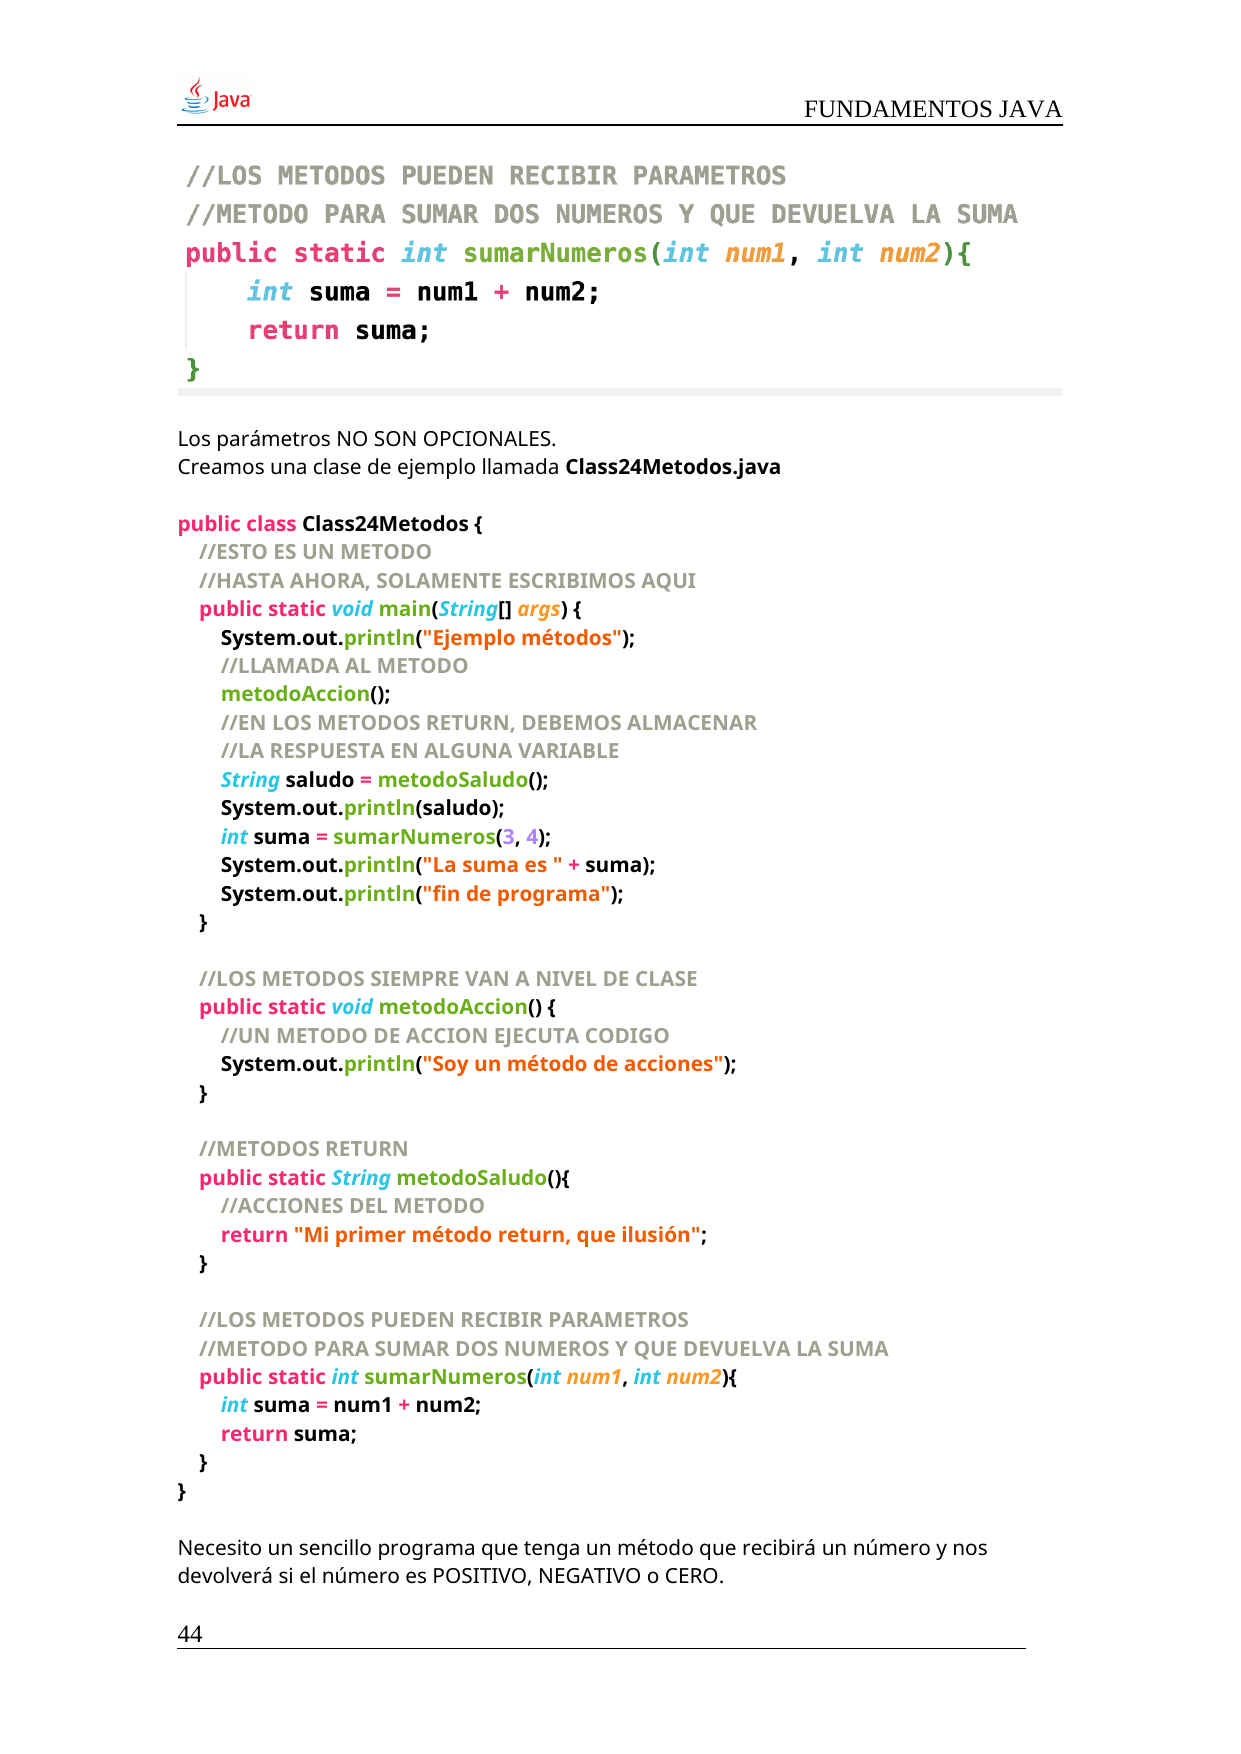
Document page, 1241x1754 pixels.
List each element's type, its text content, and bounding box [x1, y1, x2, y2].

text public static int sumarNumeros(int num1, int num2){ [177, 1362, 1063, 1391]
text public static String metodoSaludo(){ [177, 1163, 1063, 1191]
text System.out.println(saludo); [177, 793, 1063, 822]
text Creamos una clase de ejemplo llamada Class24Metodos.java [177, 452, 1063, 481]
text System.out.println("Soy un método de acciones"); [177, 1049, 1063, 1078]
text //LLAMADA AL METODO [177, 651, 1063, 679]
text public class Class24Metodos { [177, 509, 1063, 537]
text //METODO PARA SUMAR DOS NUMEROS Y QUE DEVUELVA LA SUMA [177, 1334, 1063, 1362]
text //UN METODO DE ACCION EJECUTA CODIGO [177, 1021, 1063, 1049]
text metodoAccion(); [177, 679, 1063, 708]
text } [177, 1248, 1063, 1277]
text System.out.println("La suma es " + suma); [177, 850, 1063, 879]
picture [177, 147, 1063, 396]
text //LOS METODOS SIEMPRE VAN A NIVEL DE CLASE [177, 964, 1063, 992]
text //LOS METODOS PUEDEN RECIBIR PARAMETROS [177, 1305, 1063, 1334]
text } [177, 1476, 1063, 1504]
text //ESTO ES UN METODO [177, 537, 1063, 566]
text return suma; [177, 1419, 1063, 1447]
text Necesito un sencillo programa que tenga un método que recibirá un número y nos devolverá si el número es POSITIVO, NEGATIVO o CERO. [177, 1533, 1063, 1589]
text //ACCIONES DEL METODO [177, 1191, 1063, 1220]
text //LA RESPUESTA EN ALGUNA VARIABLE [177, 736, 1063, 765]
text int suma = sumarNumeros(3, 4); [177, 822, 1063, 850]
text //EN LOS METODOS RETURN, DEBEMOS ALMACENAR [177, 708, 1063, 736]
picture [177, 73, 255, 117]
text return "Mi primer método return, que ilusión"; [177, 1220, 1063, 1248]
text } [177, 1078, 1063, 1106]
text } [177, 907, 1063, 936]
text String saludo = metodoSaludo(); [177, 765, 1063, 793]
text public static void main(String[] args) { [177, 594, 1063, 623]
text //HASTA AHORA, SOLAMENTE ESCRIBIMOS AQUI [177, 566, 1063, 594]
text //METODOS RETURN [177, 1134, 1063, 1163]
text } [177, 1447, 1063, 1476]
text System.out.println("Ejemplo métodos"); [177, 623, 1063, 651]
text public static void metodoAccion() { [177, 992, 1063, 1021]
text int suma = num1 + num2; [177, 1391, 1063, 1419]
text Los parámetros NO SON OPCIONALES. [177, 424, 1063, 452]
text System.out.println("fin de programa"); [177, 879, 1063, 907]
